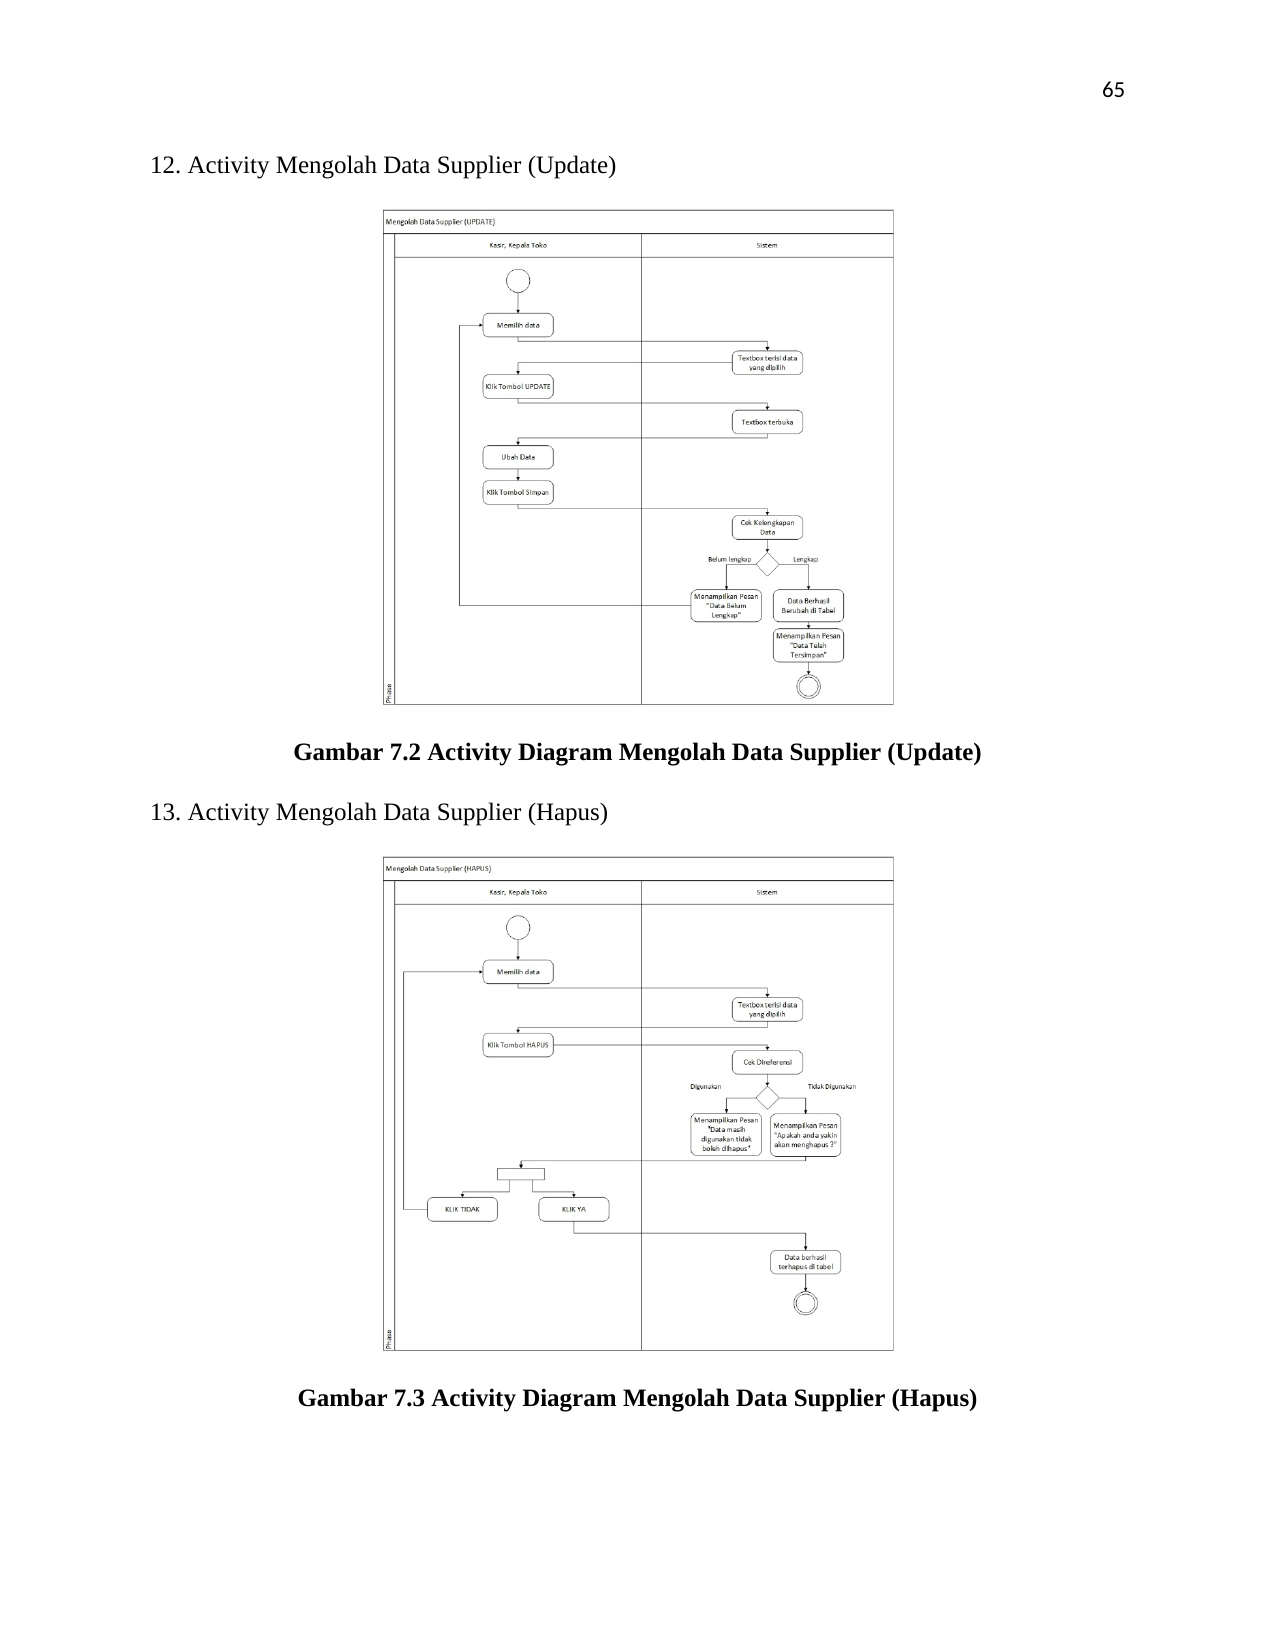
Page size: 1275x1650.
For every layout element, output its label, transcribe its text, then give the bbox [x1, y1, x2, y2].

text Gambar 7.2 Activity Diagram Mengolah Data Supplier (Update) [150, 737, 1125, 766]
picture [381, 209, 894, 707]
picture [381, 856, 894, 1353]
text Gambar 7.3 Activity Diagram Mengolah Data Supplier (Hapus) [150, 1383, 1125, 1412]
text 13. Activity Mengolah Data Supplier (Hapus) [150, 797, 1125, 825]
text 12. Activity Mengolah Data Supplier (Update) [150, 150, 1125, 179]
